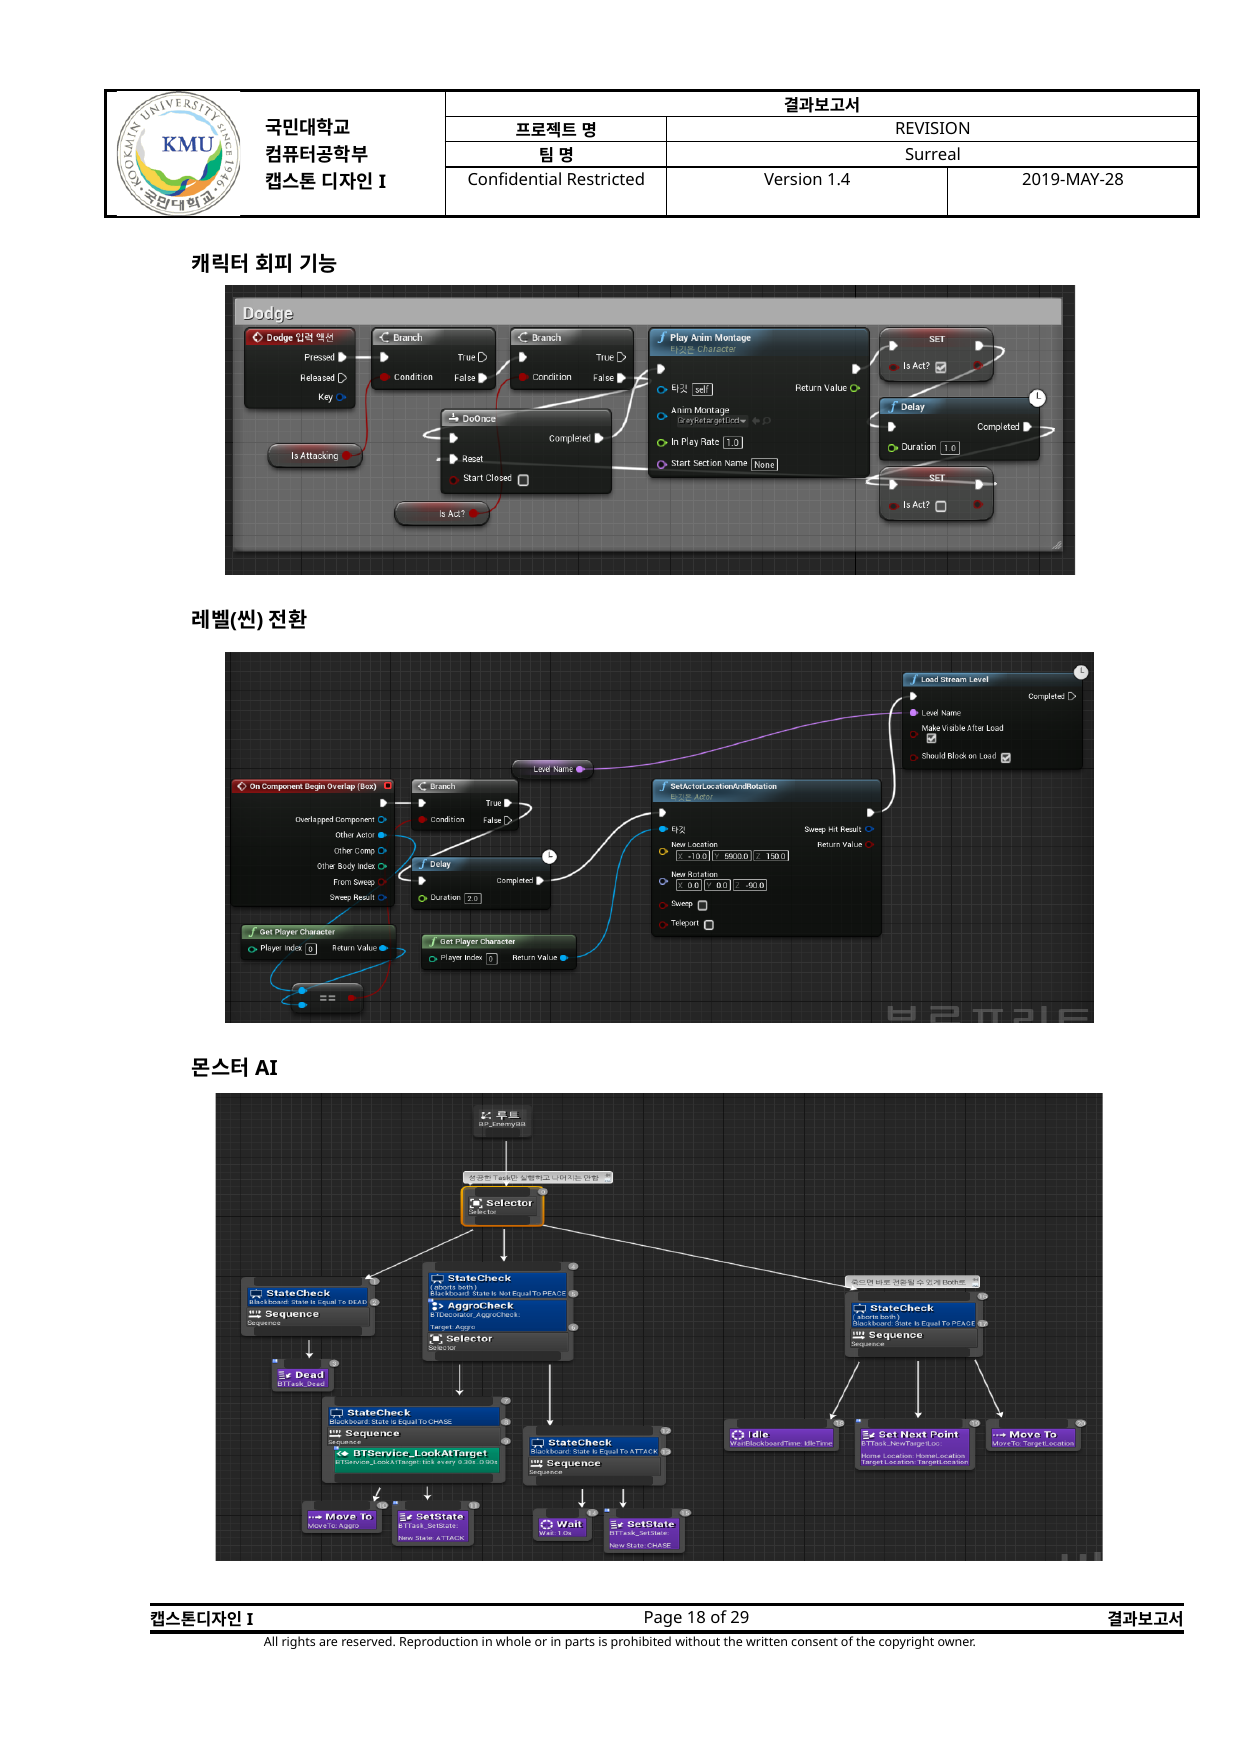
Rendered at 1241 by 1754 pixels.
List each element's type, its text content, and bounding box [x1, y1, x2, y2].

text 캐릭터 회피 기능 [192, 247, 1090, 277]
picture [116, 91, 241, 216]
text 몬스터 AI [192, 1051, 1090, 1081]
picture [225, 652, 1094, 1023]
picture [225, 285, 1075, 575]
text 레벨(씬) 전환 [192, 603, 1090, 633]
picture [215, 1093, 1103, 1561]
